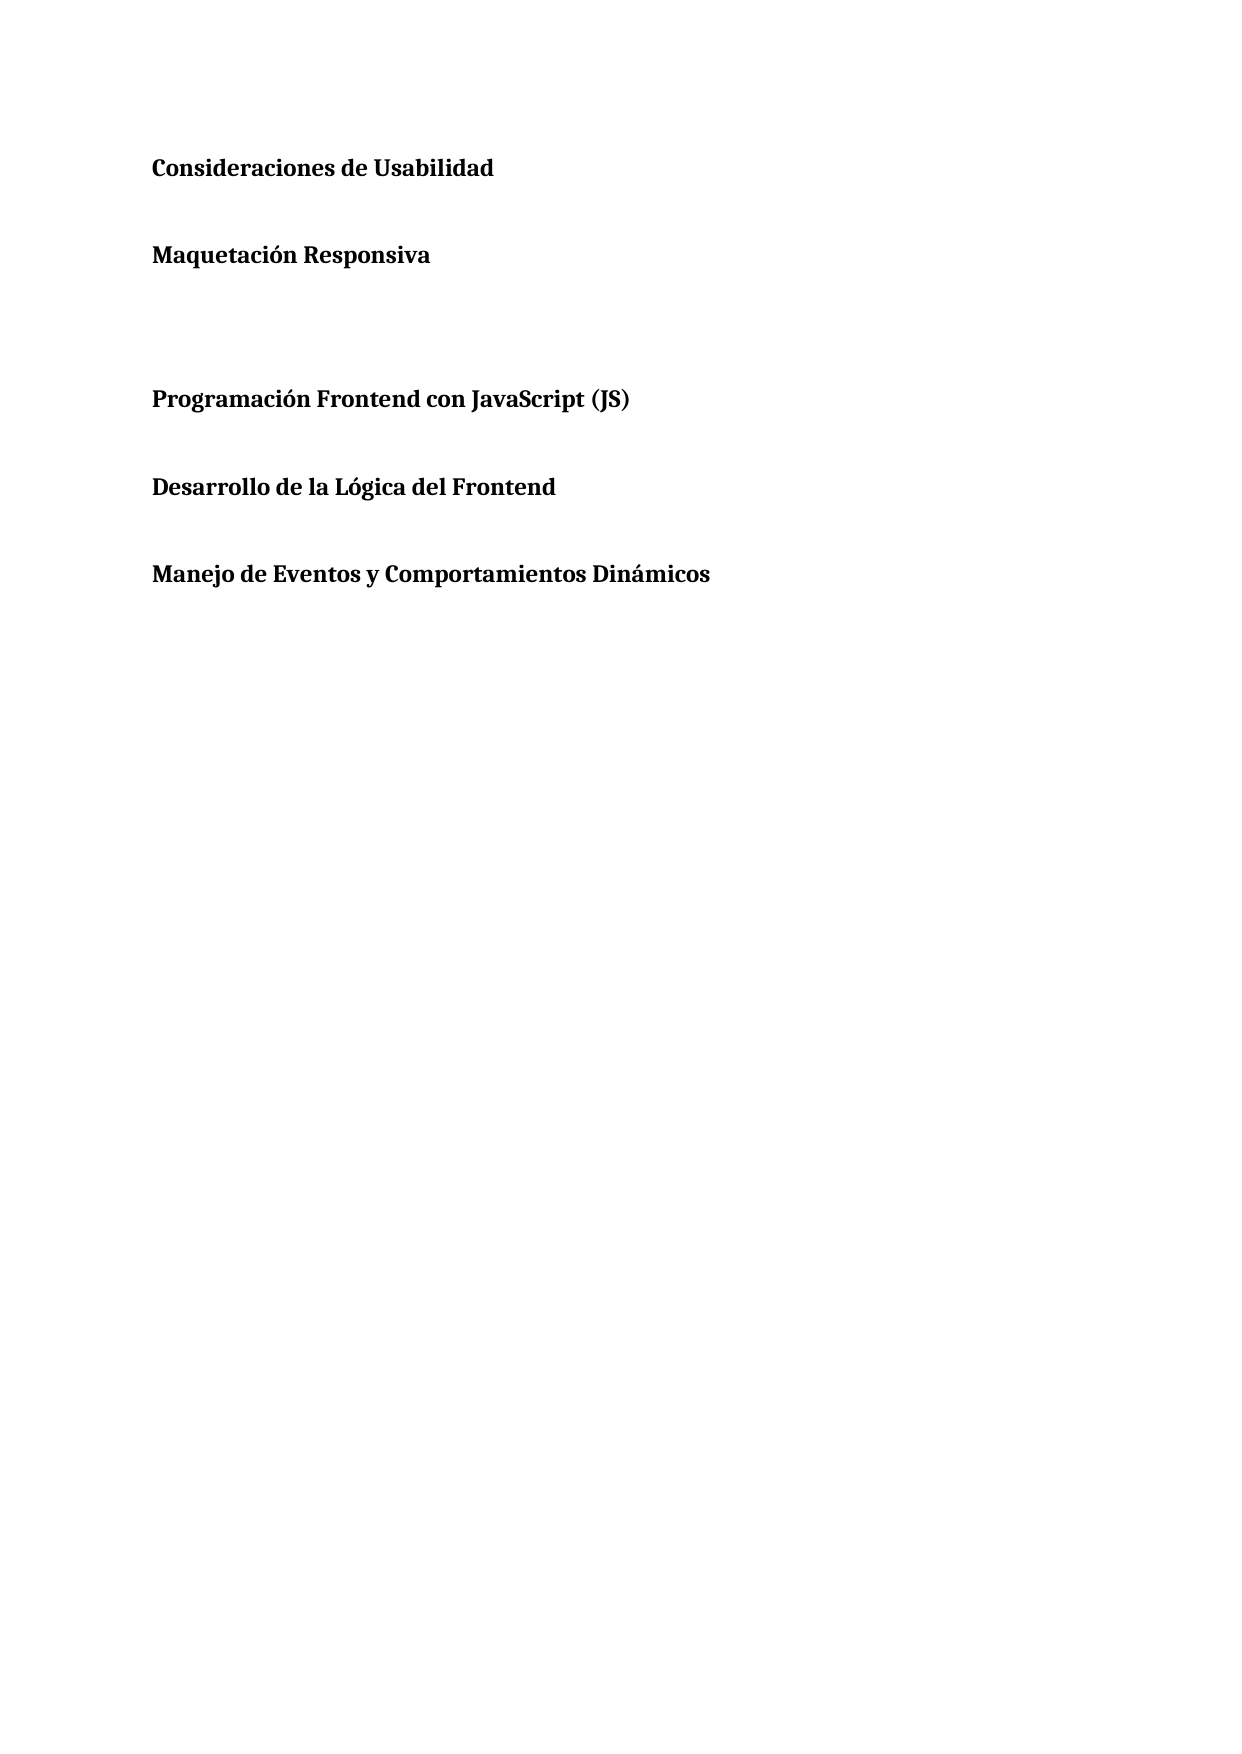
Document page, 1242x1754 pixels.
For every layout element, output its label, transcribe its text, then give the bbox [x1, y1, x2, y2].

text Programación Frontend con JavaScript (JS) [139, 385, 1141, 414]
text Desarrollo de la Lógica del Frontend [139, 472, 1141, 501]
text Consideraciones de Usabilidad [139, 154, 1141, 182]
text Manejo de Eventos y Comportamientos Dinámicos [139, 559, 1141, 588]
text Maquetación Responsiva [139, 241, 1141, 269]
